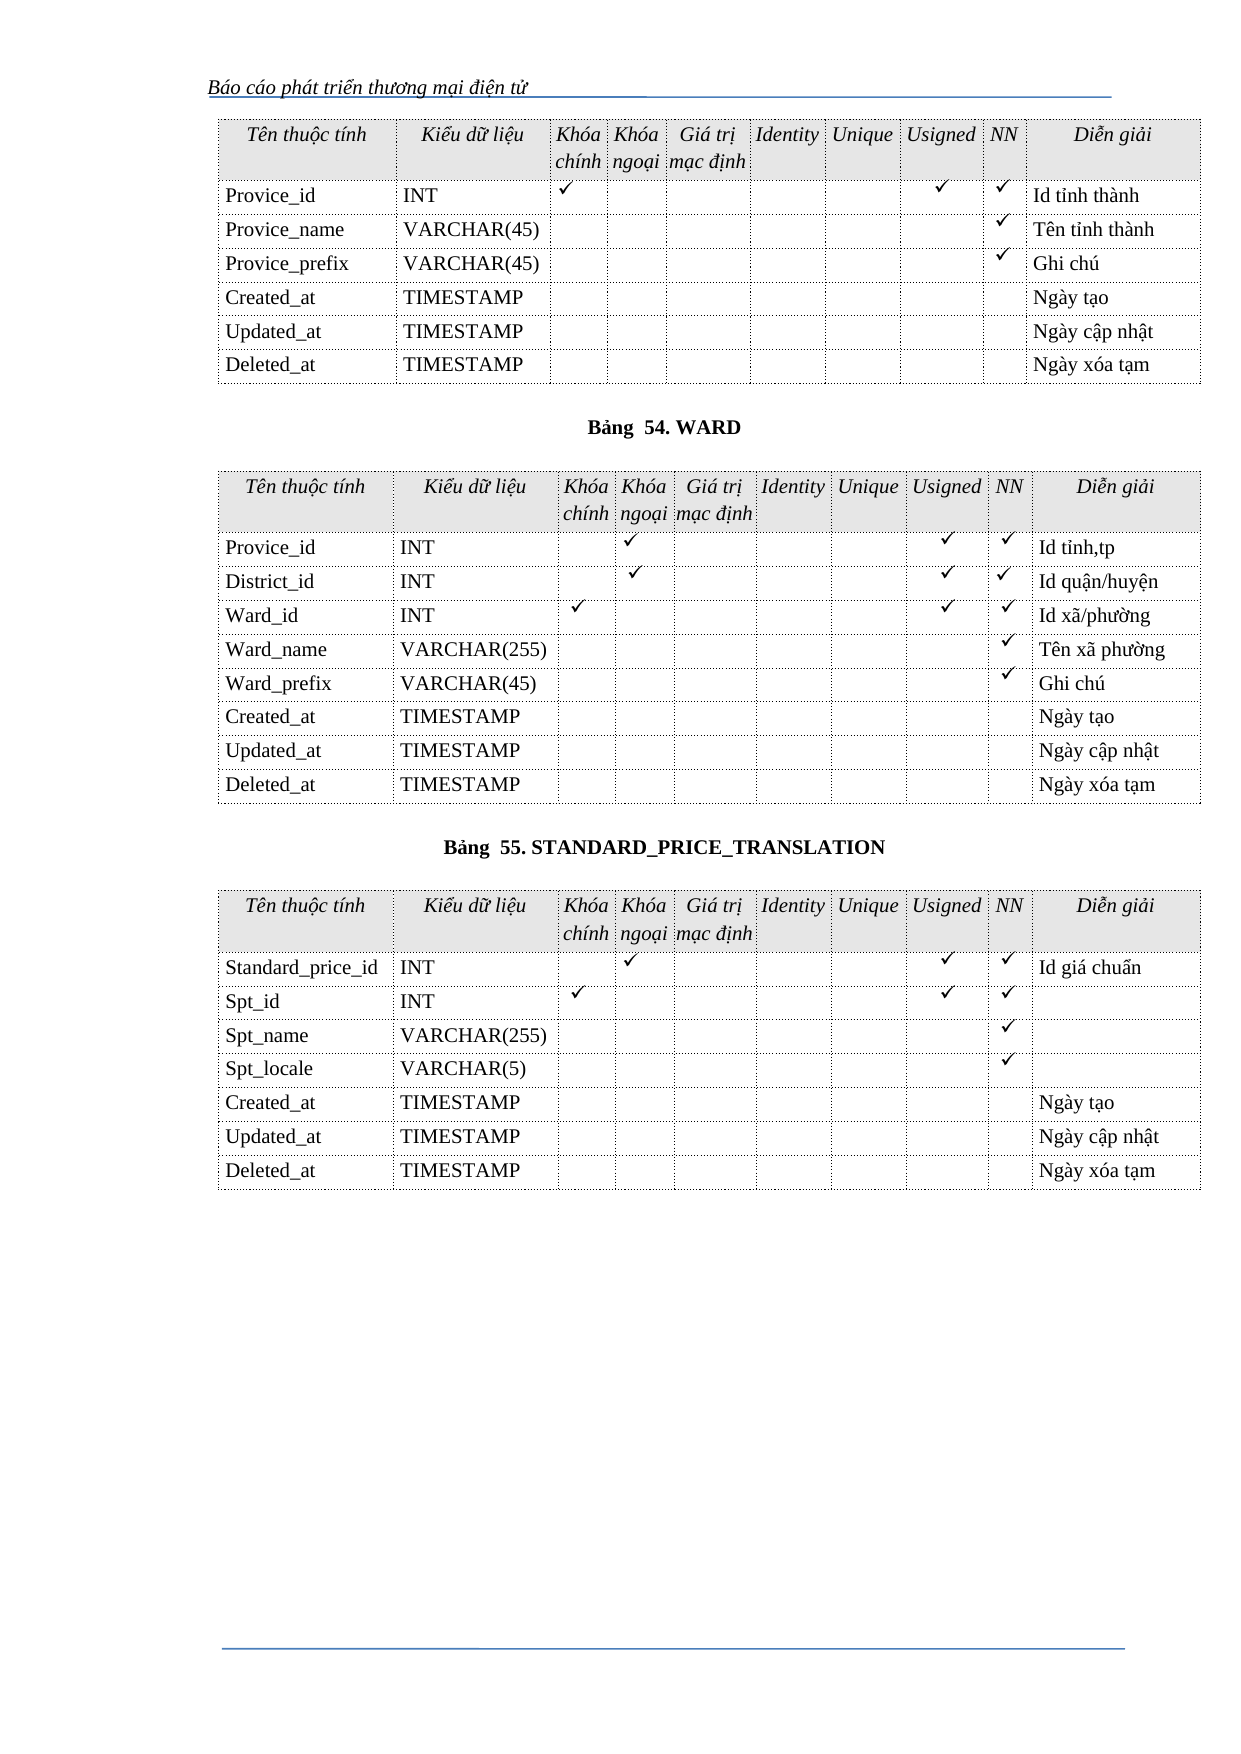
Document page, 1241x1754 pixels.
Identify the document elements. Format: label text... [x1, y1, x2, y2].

text Bảng . WARD [207, 415, 1122, 439]
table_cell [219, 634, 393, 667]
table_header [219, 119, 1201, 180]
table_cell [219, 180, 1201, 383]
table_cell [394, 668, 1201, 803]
text Bảng . STANDARD_PRICE_TRANSLATION [207, 835, 1122, 859]
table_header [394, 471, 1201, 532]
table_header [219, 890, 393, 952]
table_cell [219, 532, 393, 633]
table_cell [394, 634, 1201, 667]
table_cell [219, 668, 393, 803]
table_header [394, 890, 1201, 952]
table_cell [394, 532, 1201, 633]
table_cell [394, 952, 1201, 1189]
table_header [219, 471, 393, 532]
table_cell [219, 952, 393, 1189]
